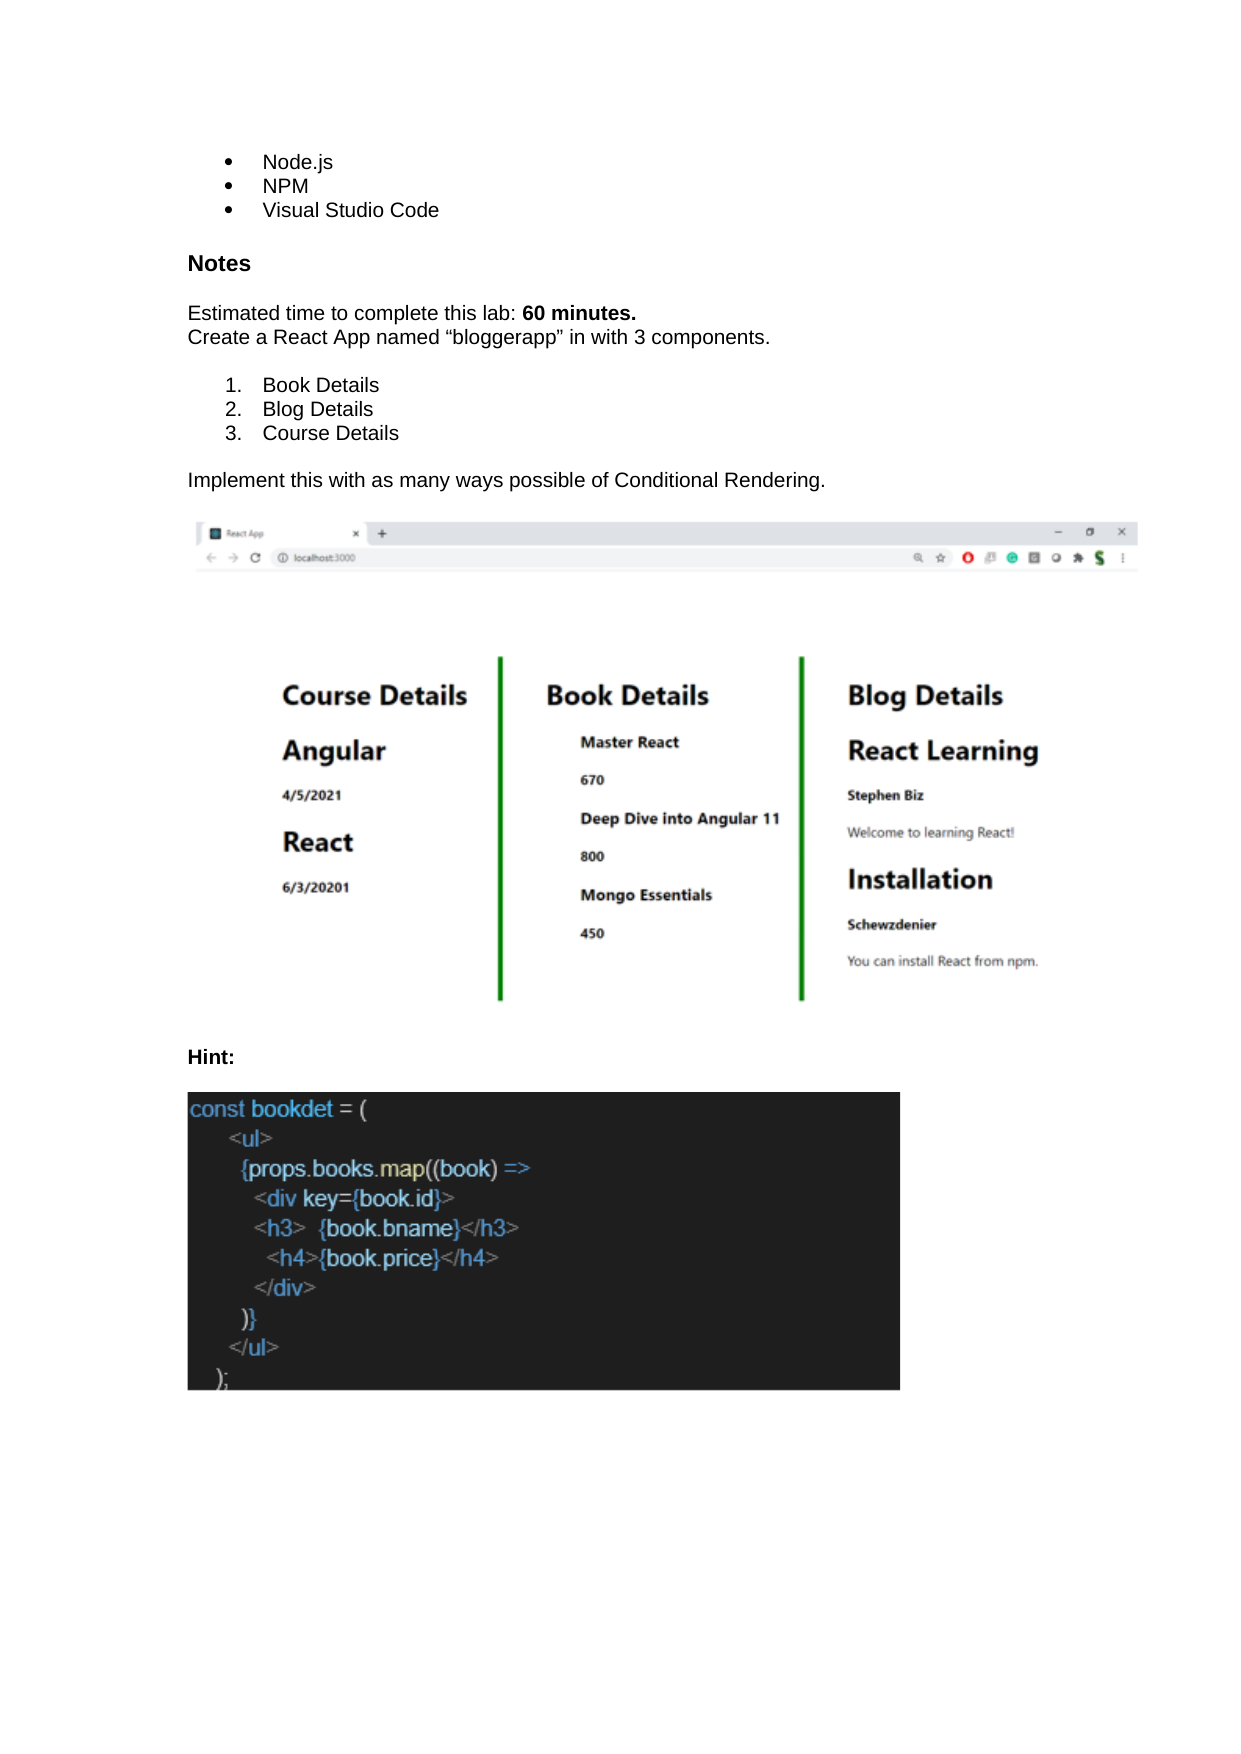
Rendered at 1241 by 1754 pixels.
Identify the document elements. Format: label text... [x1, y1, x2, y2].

list Book Details [225, 372, 1053, 396]
text Implement this with as many ways possible of Conditional Rendering. [187, 468, 1053, 492]
list Blog Details [225, 396, 1053, 420]
list Visual Studio Code [225, 198, 1053, 222]
list Course Details [225, 420, 1053, 444]
text Create a React App named “bloggerapp” in with 3 components. [187, 324, 1053, 348]
picture [187, 516, 1138, 1021]
subtitle Notes [187, 250, 1053, 277]
list NPM [225, 174, 1053, 198]
text Estimated time to complete this lab: 60 minutes. [187, 301, 1053, 324]
list Node.js [225, 150, 1053, 174]
picture [187, 1092, 901, 1392]
text Hint: [187, 1045, 1053, 1069]
